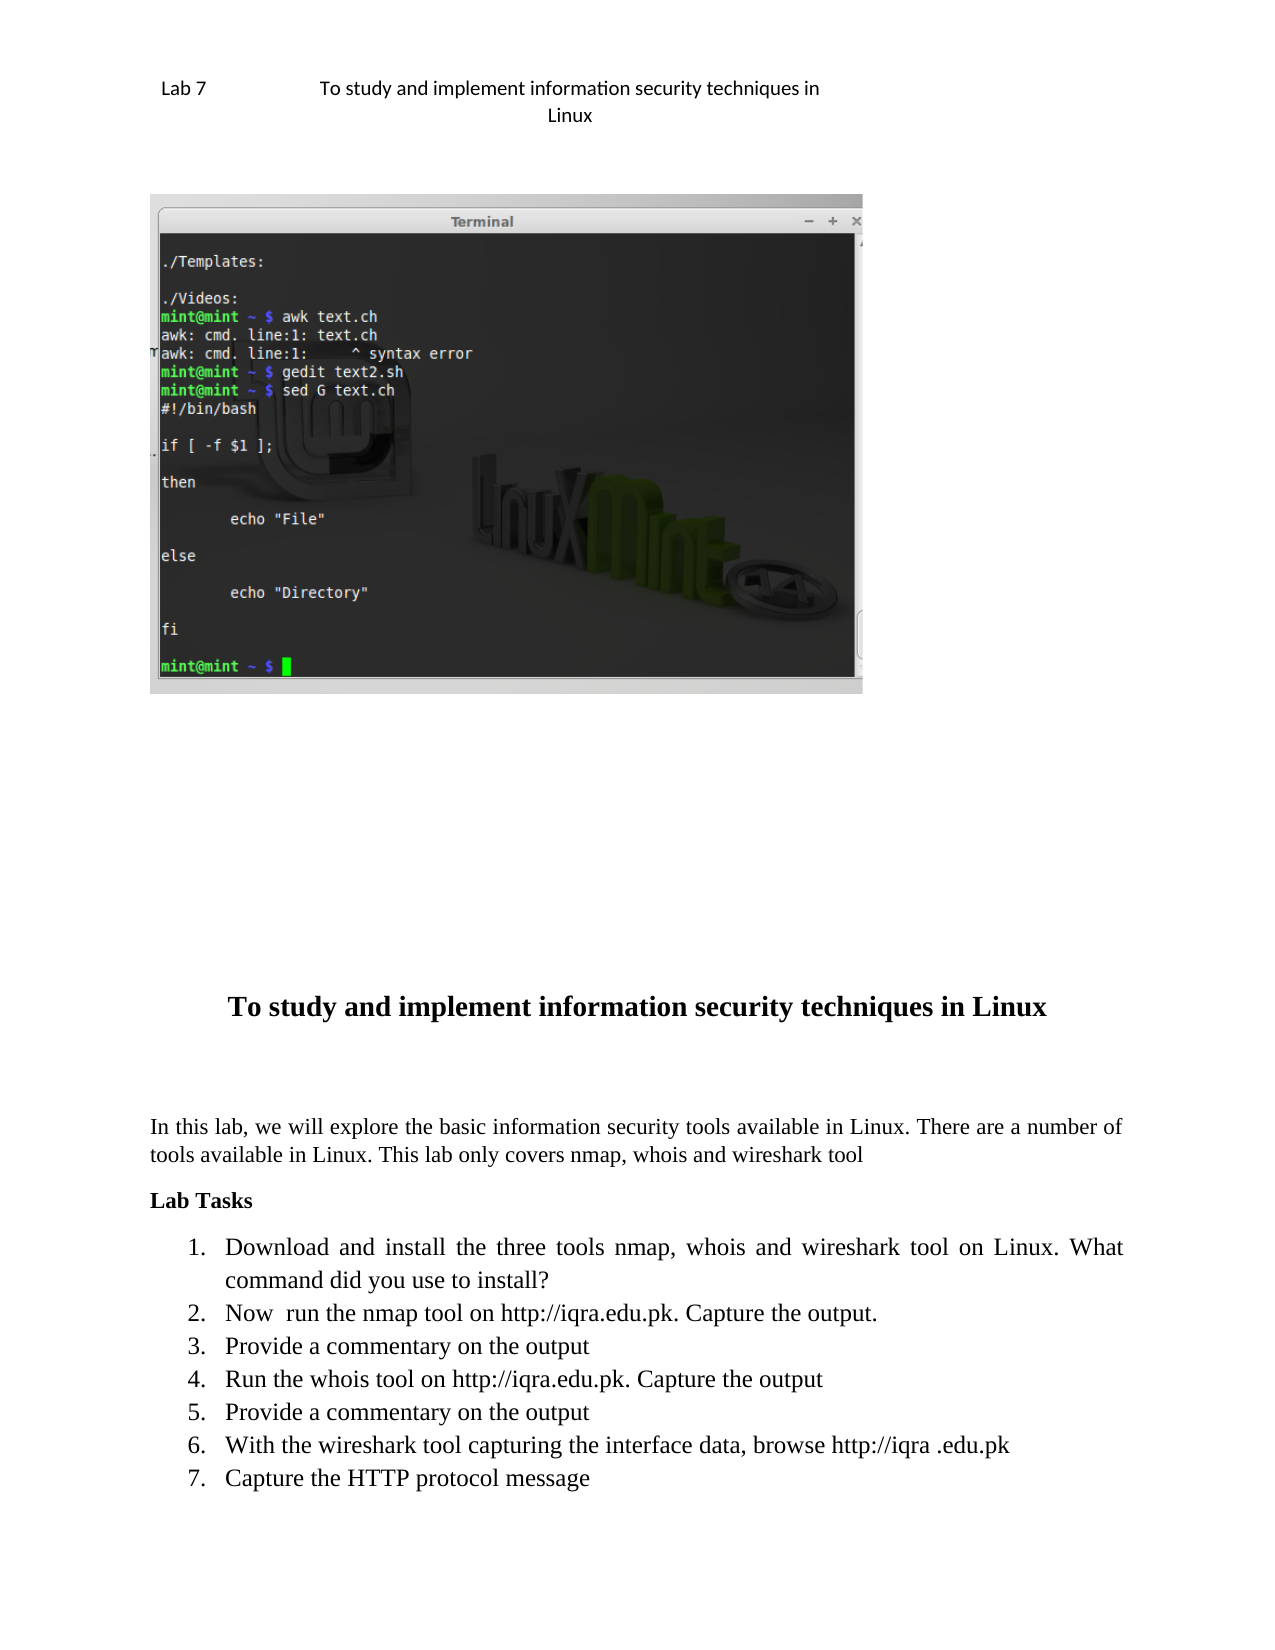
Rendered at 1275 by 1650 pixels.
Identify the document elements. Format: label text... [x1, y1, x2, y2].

list Provide a commentary on the output [187, 1331, 1125, 1359]
text In this lab, we will explore the basic information security tools available in Linux. There are a number of tools available in Linux. This lab only covers nmap, whois and wireshark tool [150, 1113, 1125, 1168]
text To study and implement information security techniques in Linux [150, 989, 1125, 1023]
list Now run the nmap tool on http://iqra.edu.pk. Capture the output. [187, 1298, 1125, 1327]
picture [150, 194, 863, 694]
list Provide a commentary on the output [187, 1397, 1125, 1426]
list Download and install the three tools nmap, whois and wireshark tool on Linux. What command did you use to install? [187, 1232, 1125, 1293]
text Lab Tasks [150, 1187, 1125, 1213]
list Capture the HTTP protocol message [187, 1463, 1125, 1492]
list With the wireshark tool capturing the interface data, browse http://iqra .edu.pk [187, 1430, 1125, 1459]
list Run the whois tool on http://iqra.edu.pk. Capture the output [187, 1364, 1125, 1393]
